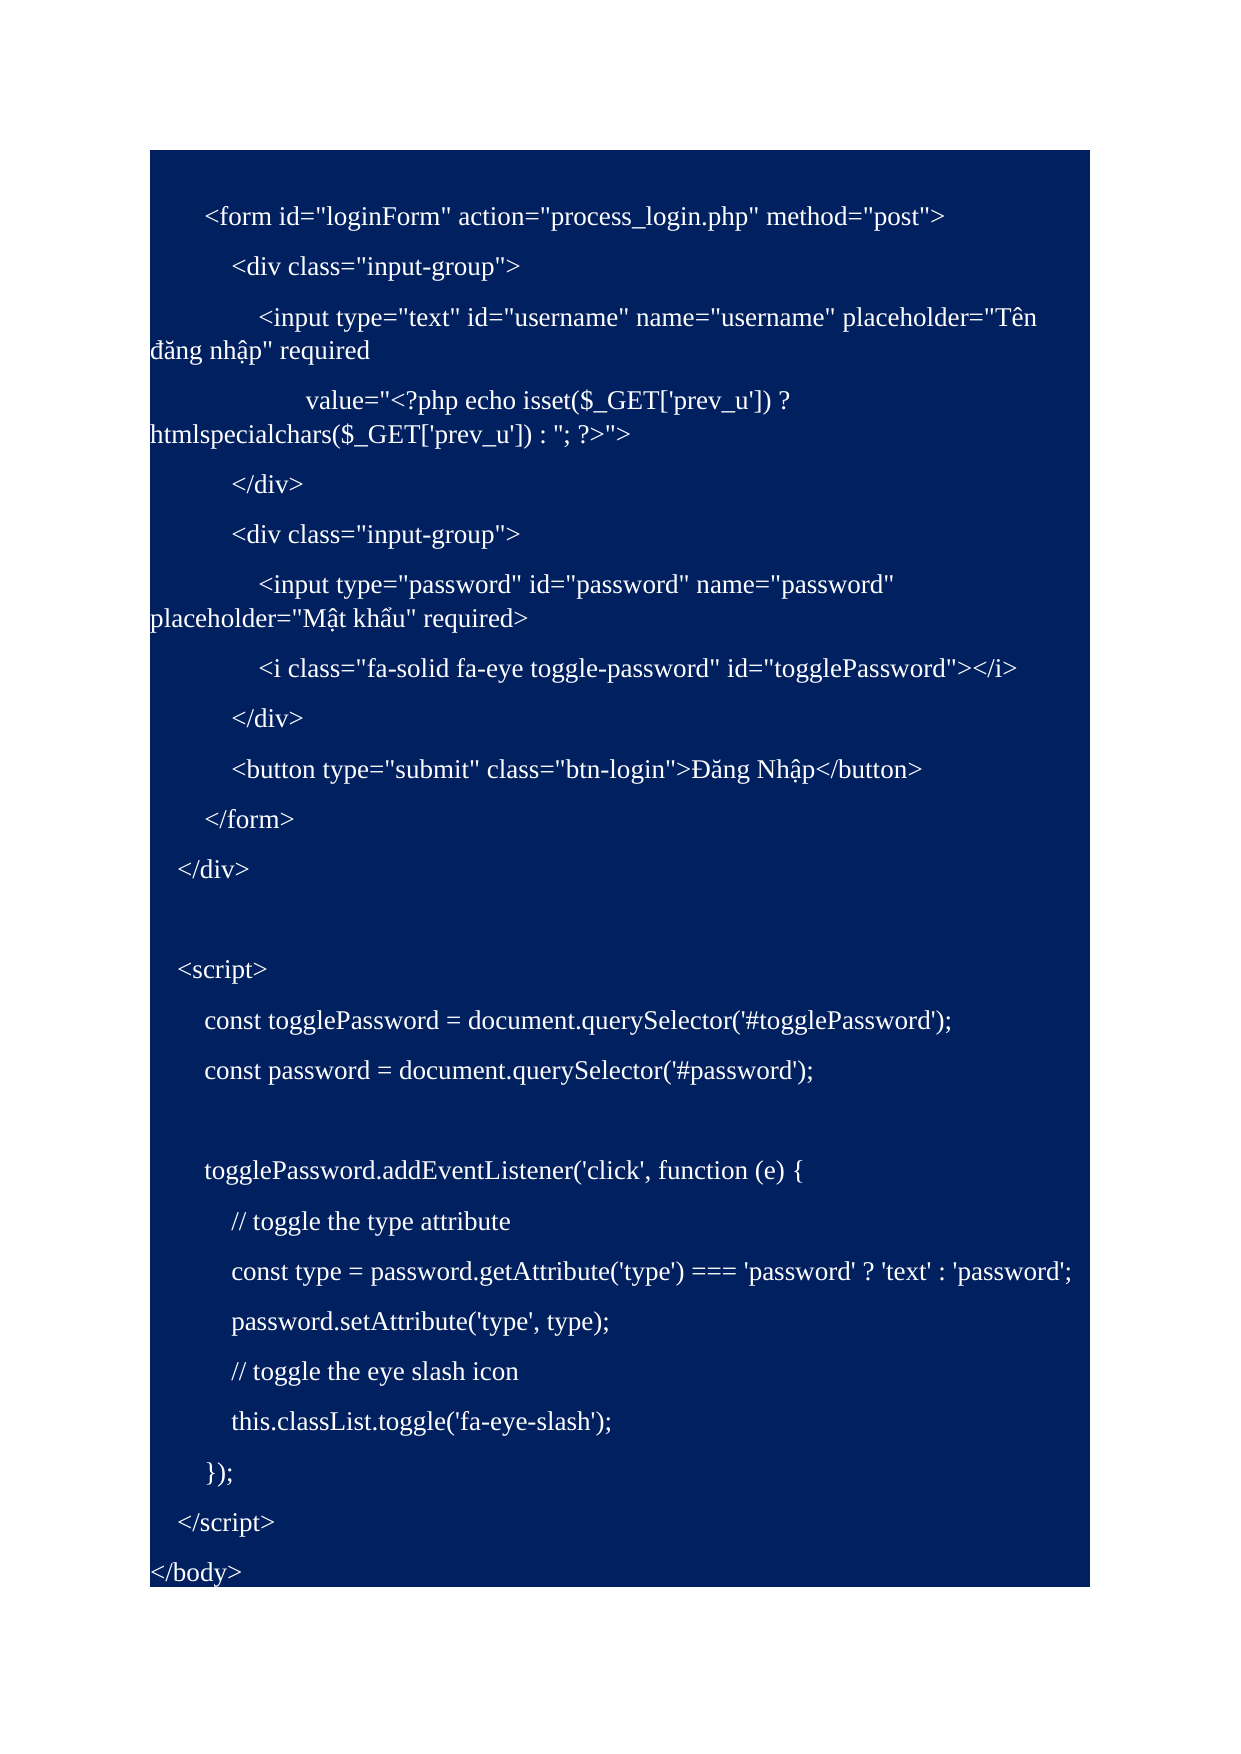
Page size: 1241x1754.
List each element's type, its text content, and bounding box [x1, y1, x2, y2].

text </div> [150, 853, 1090, 884]
text <button type="submit" class="btn-login">Đăng Nhập</button> [150, 753, 1090, 784]
text password.setAttribute('type', type); [150, 1305, 1090, 1336]
text </script> [150, 1506, 1090, 1537]
text <i class="fa-solid fa-eye toggle-password" id="togglePassword"></i> [150, 652, 1090, 683]
text const password = document.querySelector('#password'); [150, 1054, 1090, 1085]
text value="<?php echo isset($_GET['prev_u']) ? htmlspecialchars($_GET['prev_u']) : ''; ?>"> [150, 384, 1090, 449]
text <div class="input-group"> [150, 250, 1090, 282]
text <form id="loginForm" action="process_login.php" method="post"> [150, 200, 1090, 231]
text const togglePassword = document.querySelector('#togglePassword'); [150, 1004, 1090, 1035]
text <script> [150, 953, 1090, 985]
text <div class="input-group"> [150, 518, 1090, 549]
text this.classList.toggle('fa-eye-slash'); [150, 1405, 1090, 1437]
text // toggle the type attribute [150, 1204, 1090, 1236]
text togglePassword.addEventListener('click', function (e) { [150, 1154, 1090, 1186]
text <input type="text" id="username" name="username" placeholder="Tên đăng nhập" required [150, 301, 1090, 365]
text </div> [150, 702, 1090, 734]
text </body> [150, 1556, 1090, 1587]
text <input type="password" id="password" name="password" placeholder="Mật khẩu" required> [150, 568, 1090, 633]
text const type = password.getAttribute('type') === 'password' ? 'text' : 'password'; [150, 1255, 1090, 1286]
text }); [150, 1456, 1090, 1487]
text </div> [150, 468, 1090, 499]
text // toggle the eye slash icon [150, 1355, 1090, 1386]
text </form> [150, 803, 1090, 834]
